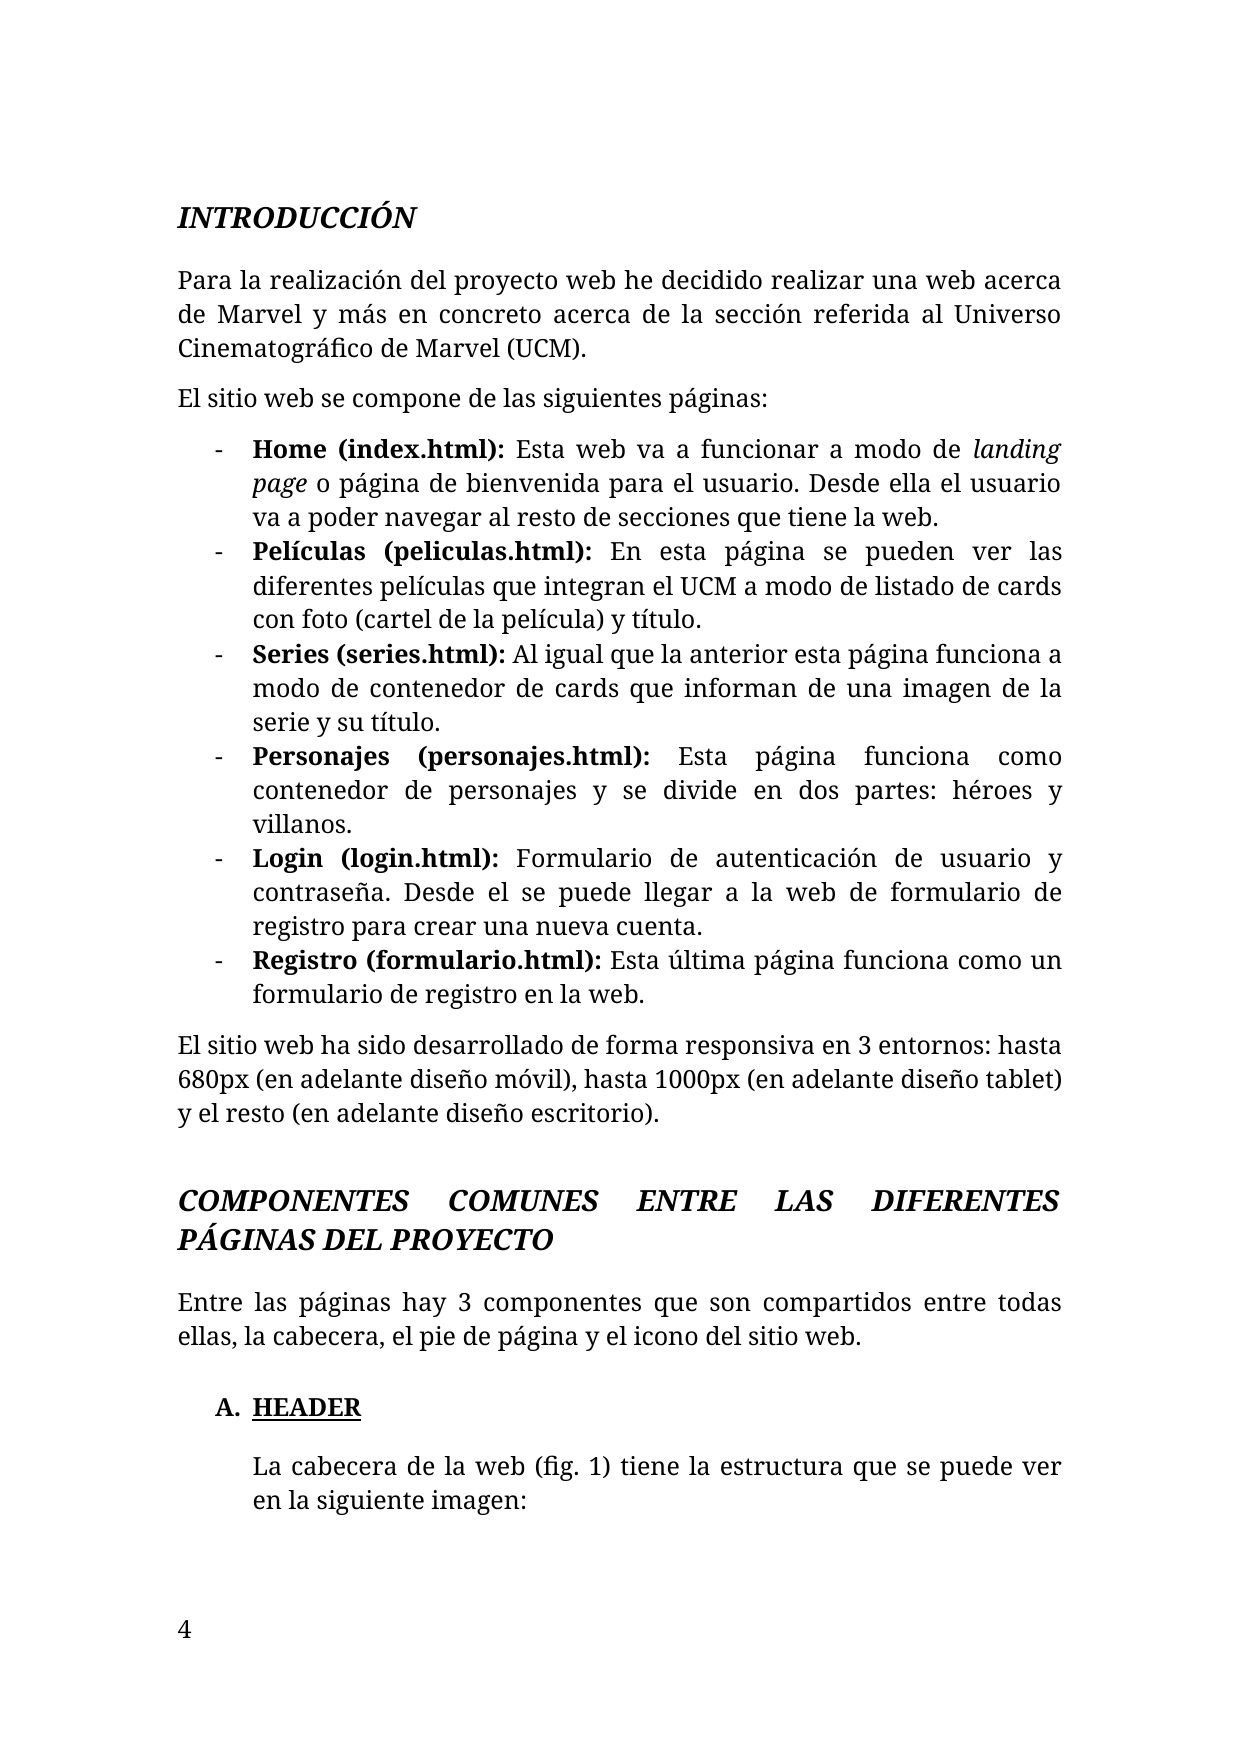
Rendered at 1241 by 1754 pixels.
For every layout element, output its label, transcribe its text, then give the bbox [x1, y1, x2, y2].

text Para la realización del proyecto web he decidido realizar una web acerca de Marvel y más en concreto acerca de la sección referida al Universo Cinematográfico de Marvel (UCM). [177, 262, 1063, 364]
subtitle COMPONENTES COMUNES ENTRE LAS DIFERENTES PÁGINAS DEL PROYECTO [177, 1180, 1063, 1259]
list Registro (formulario.html): Esta última página funciona como un formulario de registro en la web. [215, 943, 1063, 1011]
list Series (series.html): Al igual que la anterior esta página funciona a modo de contenedor de cards que informan de una imagen de la serie y su título. [215, 636, 1063, 738]
subtitle INTRODUCCIÓN [177, 198, 1063, 237]
list Login (login.html): Formulario de autenticación de usuario y contraseña. Desde el se puede llegar a la web de formulario de registro para crear una nueva cuenta. [215, 841, 1063, 943]
text El sitio web ha sido desarrollado de forma responsiva en 3 entornos: hasta 680px (en adelante diseño móvil), hasta 1000px (en adelante diseño tablet) y el resto (en adelante diseño escritorio). [177, 1028, 1063, 1130]
text La cabecera de la web (fig. 1) tiene la estructura que se puede ver en la siguiente imagen: [252, 1449, 1063, 1517]
text El sitio web se compone de las siguientes páginas: [177, 381, 1063, 415]
text Entre las páginas hay 3 componentes que son compartidos entre todas ellas, la cabecera, el pie de página y el icono del sitio web. [177, 1284, 1063, 1352]
list Personajes (personajes.html): Esta página funciona como contenedor de personajes y se divide en dos partes: héroes y villanos. [215, 738, 1063, 841]
list Películas (peliculas.html): En esta página se pueden ver las diferentes películas que integran el UCM a modo de listado de cards con foto (cartel de la película) y título. [215, 534, 1063, 636]
subtitle HEADER [215, 1390, 1063, 1424]
list Home (index.html): Esta web va a funcionar a modo de landing page o página de bienvenida para el usuario. Desde ella el usuario va a poder navegar al resto de secciones que tiene la web. [215, 432, 1063, 534]
